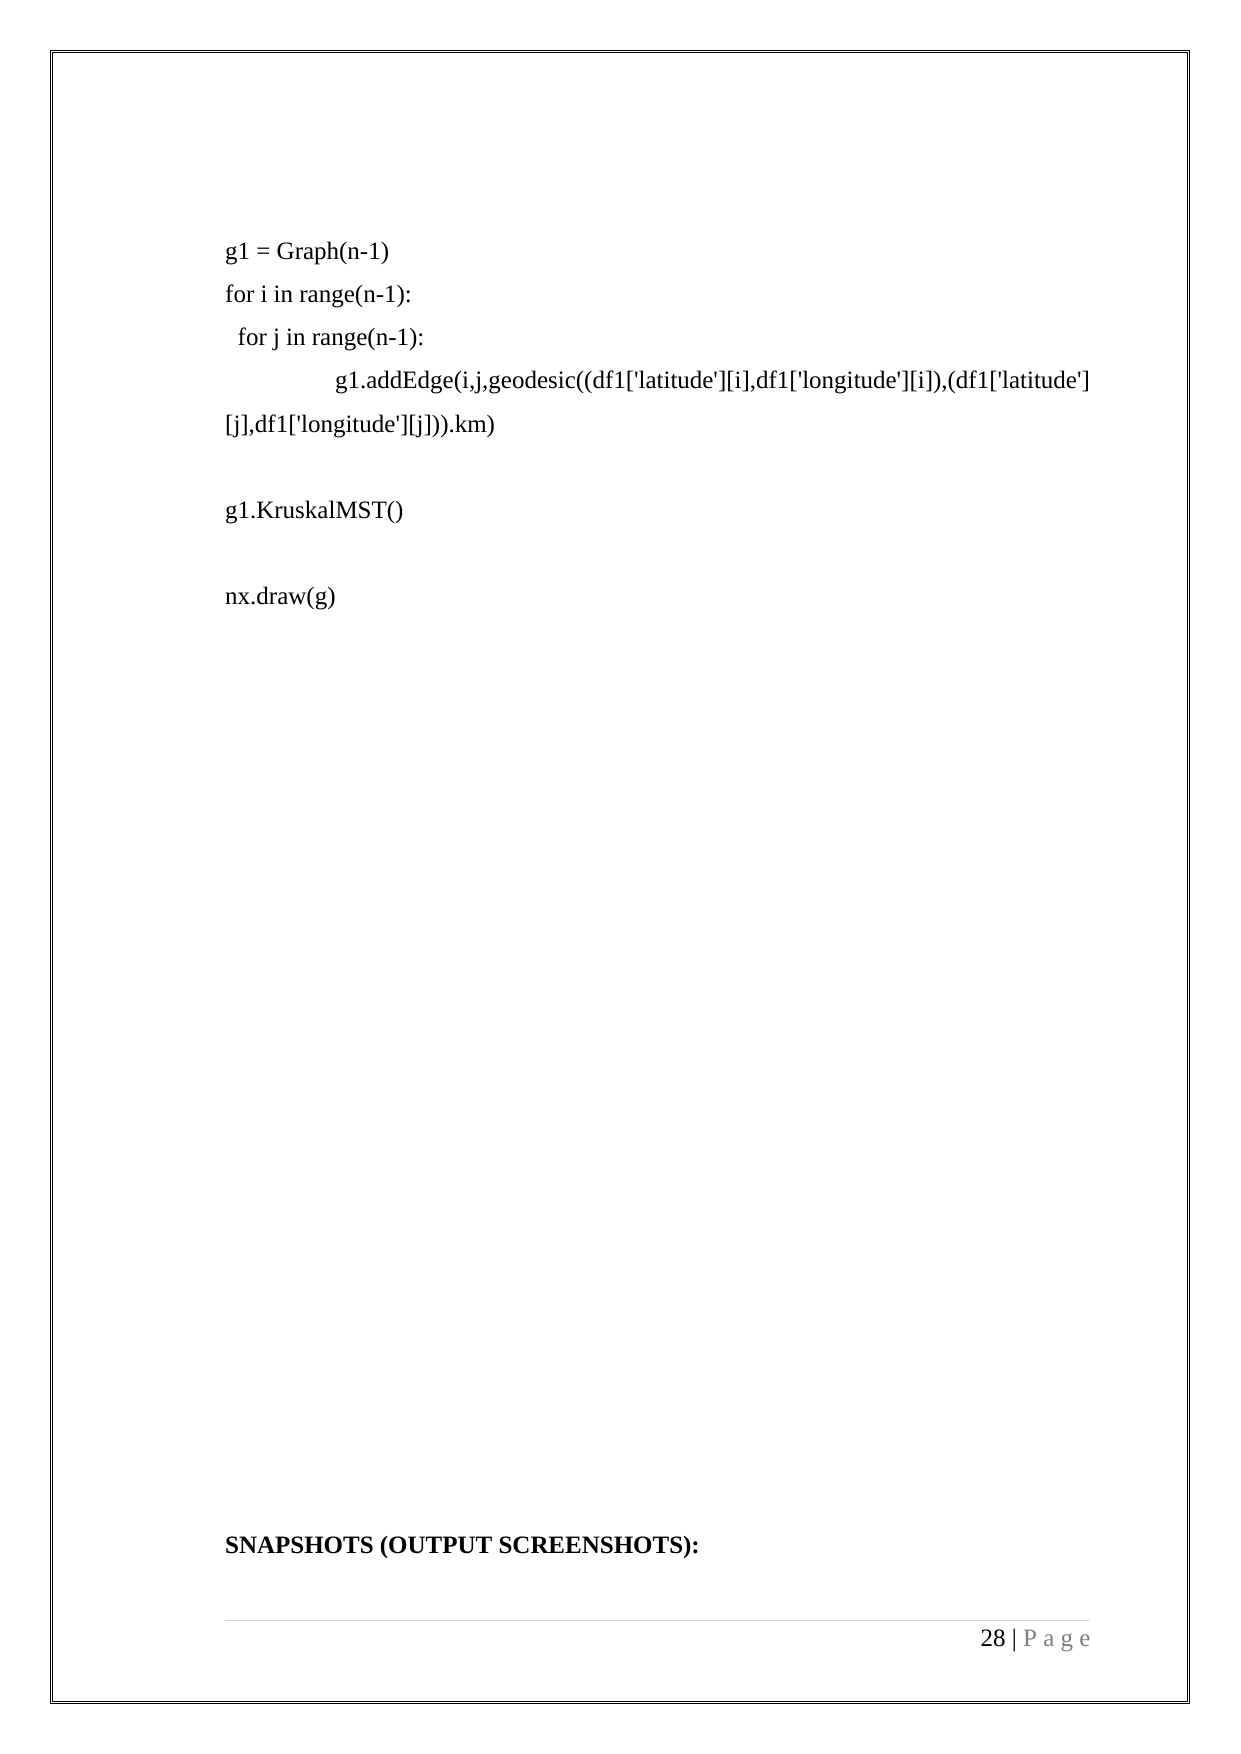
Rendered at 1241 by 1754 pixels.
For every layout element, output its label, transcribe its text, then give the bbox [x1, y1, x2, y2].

text g1.KruskalMST() [225, 495, 1090, 524]
text nx.draw(g) [225, 581, 1090, 610]
text g1.addEdge(i,j,geodesic((df1['latitude'][i],df1['longitude'][i]),(df1['latitude'][j],df1['longitude'][j])).km) [225, 366, 1090, 437]
text for j in range(n-1): [225, 322, 1090, 351]
text g1 = Graph(n-1) [225, 236, 1090, 265]
text SNAPSHOTS (OUTPUT SCREENSHOTS): [225, 1530, 1090, 1559]
text for i in range(n-1): [225, 279, 1090, 308]
